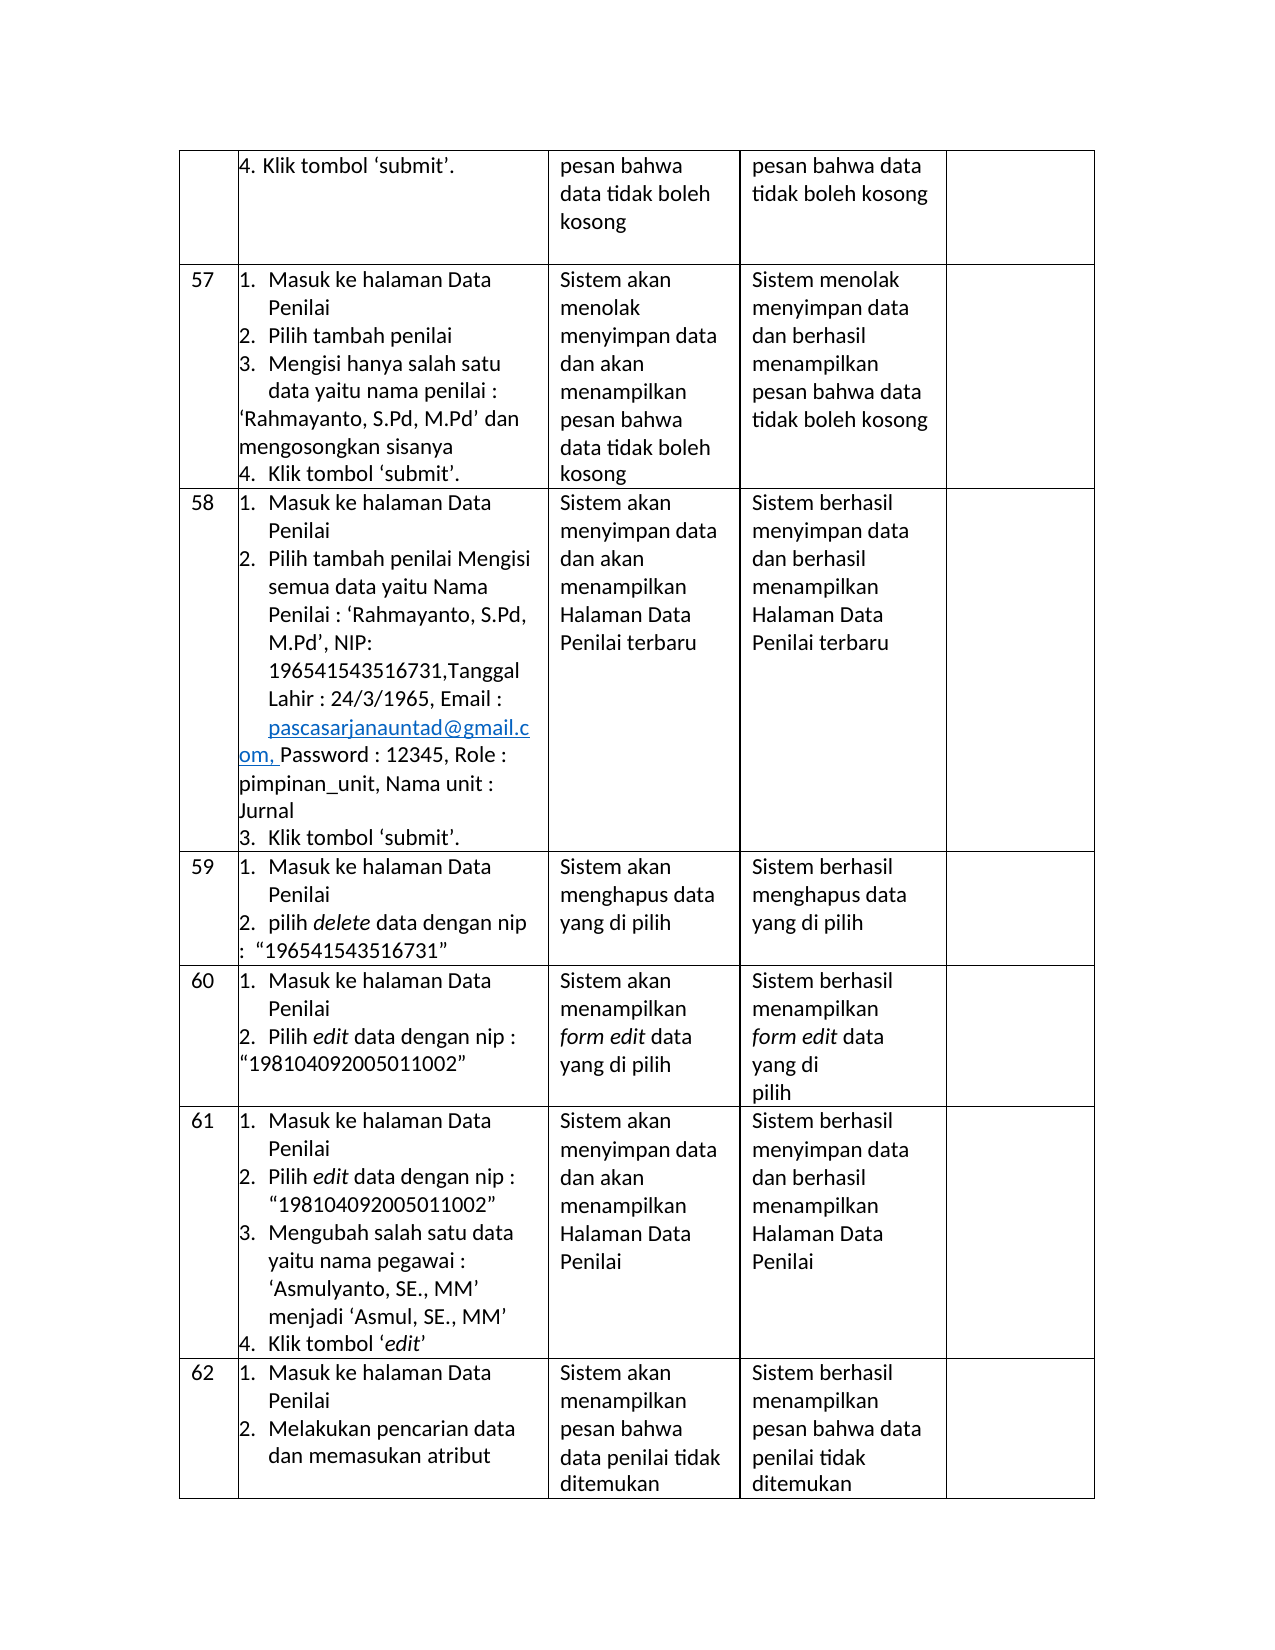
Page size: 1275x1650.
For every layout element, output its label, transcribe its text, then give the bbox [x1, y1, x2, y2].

table_cell Sistem akan menghapus data yang di pilih [549, 852, 739, 965]
table_header pesan bahwa data tidak boleh kosong [741, 151, 946, 264]
table_cell Masuk ke halaman Data Penilai Melakukan pencarian data dan memasukan atribut [239, 1359, 548, 1497]
table_header [180, 151, 238, 264]
table_cell Sistem berhasil menyimpan data dan berhasil menampilkan Halaman Data Penilai [741, 1107, 946, 1357]
table_cell Sistem akan menyimpan data dan akan menampilkan Halaman Data Penilai [549, 1107, 739, 1357]
table_cell 62 [180, 1359, 238, 1497]
table_cell [947, 966, 1094, 1106]
table_cell 57 [180, 265, 238, 487]
table_header [947, 151, 1094, 264]
table_cell Sistem menolak menyimpan data dan berhasil menampilkan pesan bahwa data tidak boleh kosong [741, 265, 946, 487]
table_cell 61 [180, 1107, 238, 1357]
table_cell Masuk ke halaman Data Penilai Pilih tambah penilai Mengisi semua data yaitu Nama Penilai : ‘Rahmayanto, S.Pd, M.Pd’, NIP: 196541543516731,Tanggal Lahir : 24/3/1965, Email : pascasarjanauntad@gmail.c om, Password : 12345, Role : pimpinan_unit, Nama unit : Jurnal Klik tombol ‘submit’. [239, 489, 548, 851]
table_cell [947, 1359, 1094, 1497]
table_cell Masuk ke halaman Data Penilai pilih delete data dengan nip : “196541543516731” [239, 852, 548, 965]
table_cell Masuk ke halaman Data Penilai Pilih edit data dengan nip : “198104092005011002” [239, 966, 548, 1106]
table_header 4. Klik tombol ‘submit’. [239, 151, 548, 264]
table_cell Sistem akan menampilkan form edit data yang di pilih [549, 966, 739, 1106]
table_cell 58 [180, 489, 238, 851]
table_header pesan bahwa data tidak boleh kosong [549, 151, 739, 264]
table_cell [947, 852, 1094, 965]
table_cell [947, 1107, 1094, 1357]
table_cell Sistem berhasil menampilkan pesan bahwa data penilai tidak ditemukan [741, 1359, 946, 1497]
table_cell Sistem akan menolak menyimpan data dan akan menampilkan pesan bahwa data tidak boleh kosong [549, 265, 739, 487]
table_cell 59 [180, 852, 238, 965]
table_cell Sistem akan menampilkan pesan bahwa data penilai tidak ditemukan [549, 1359, 739, 1497]
table_cell 60 [180, 966, 238, 1106]
table_cell [947, 489, 1094, 851]
table_cell Sistem berhasil menghapus data yang di pilih [741, 852, 946, 965]
table_cell Sistem berhasil menyimpan data dan berhasil menampilkan Halaman Data Penilai terbaru [741, 489, 946, 851]
table_cell [947, 265, 1094, 487]
table_cell Masuk ke halaman Data Penilai Pilih edit data dengan nip : “198104092005011002” Mengubah salah satu data yaitu nama pegawai : ‘Asmulyanto, SE., MM’ menjadi ‘Asmul, SE., MM’ Klik tombol ‘edit’ [239, 1107, 548, 1357]
table_cell Sistem berhasil menampilkan form edit data yang di pilih [741, 966, 946, 1106]
table_cell Sistem akan menyimpan data dan akan menampilkan Halaman Data Penilai terbaru [549, 489, 739, 851]
table_cell Masuk ke halaman Data Penilai Pilih tambah penilai Mengisi hanya salah satu data yaitu nama penilai : ‘Rahmayanto, S.Pd, M.Pd’ dan mengosongkan sisanya Klik tombol ‘submit’. [239, 265, 548, 487]
